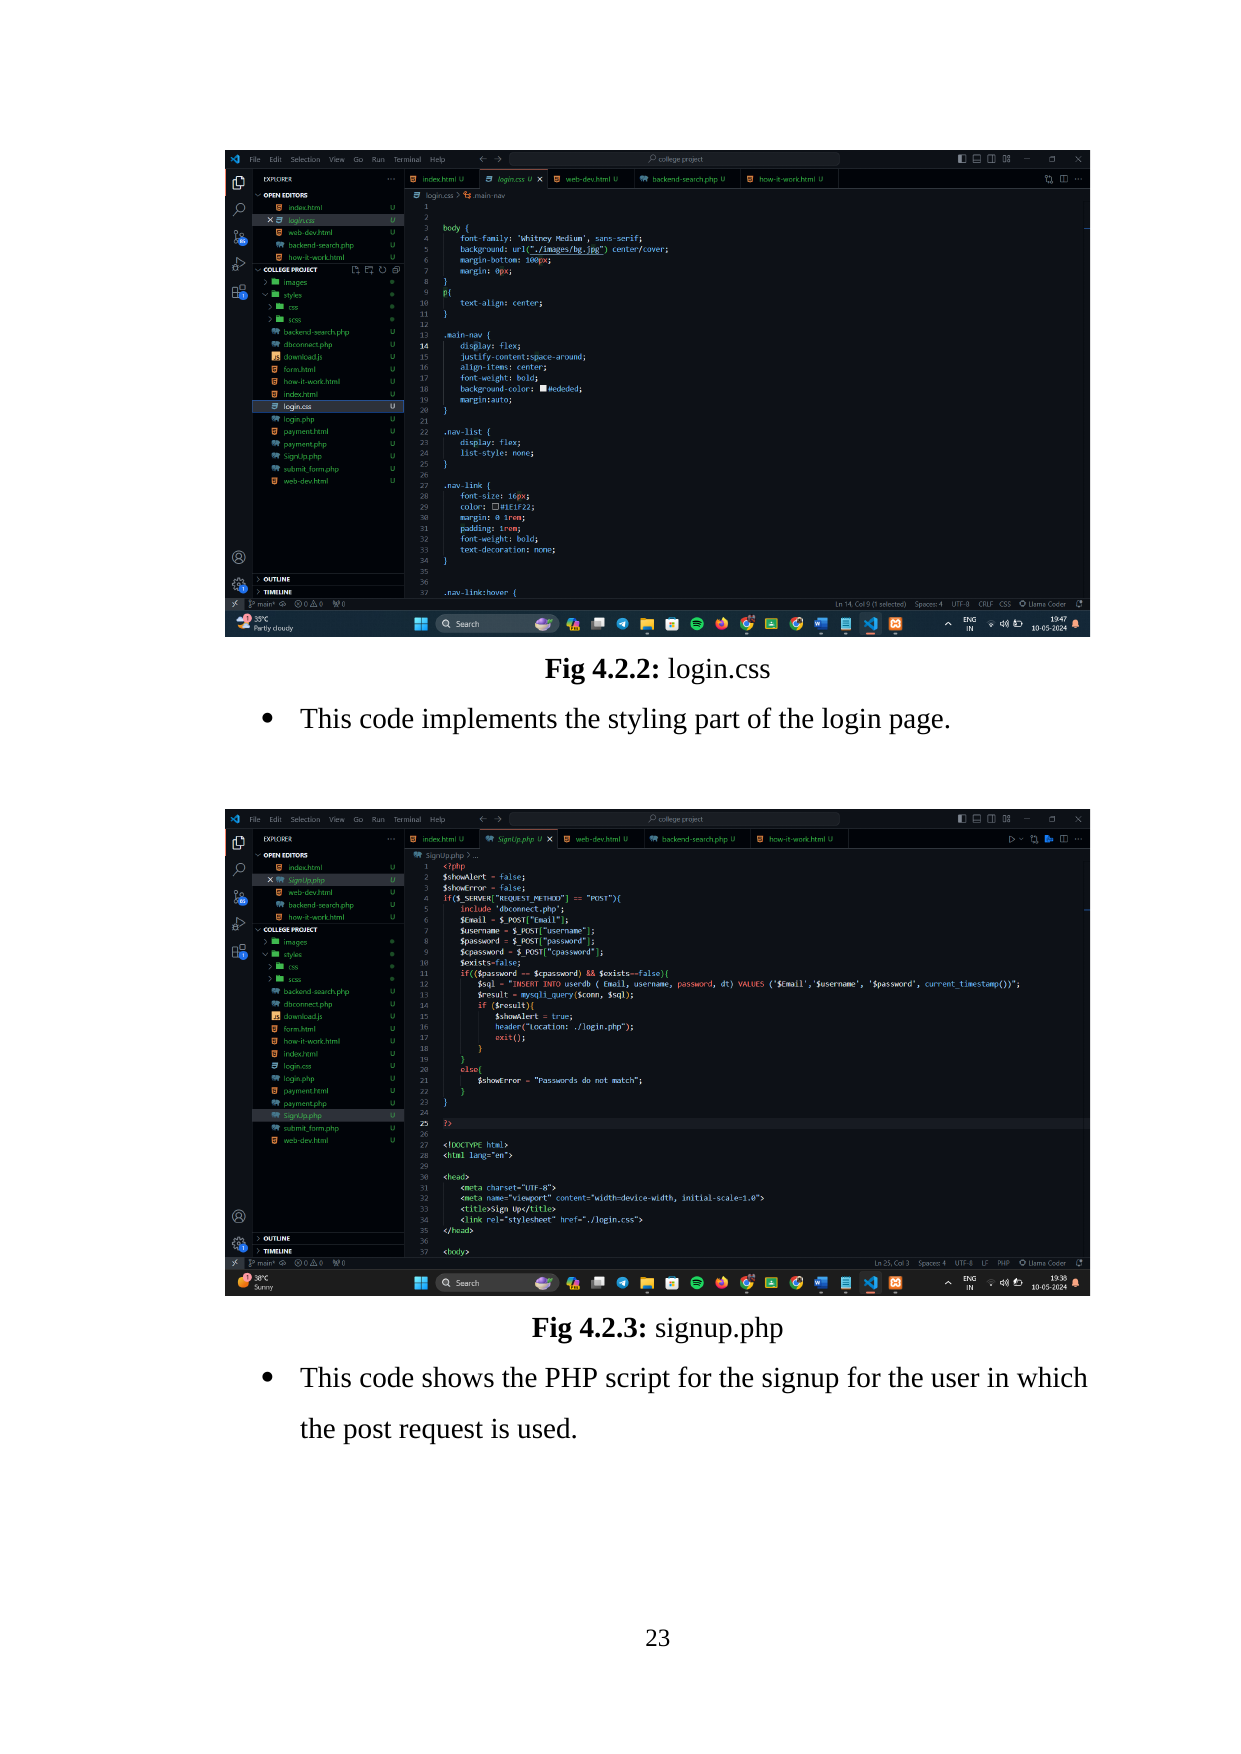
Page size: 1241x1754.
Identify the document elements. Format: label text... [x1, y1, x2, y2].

picture [225, 809, 1091, 1296]
list This code shows the PHP script for the signup for the user in which the post request is used. [262, 1361, 1090, 1444]
picture [225, 150, 1091, 637]
list This code implements the styling part of the login page. [262, 701, 1090, 735]
text Fig 4.2.3: signup.php [225, 1310, 1090, 1344]
text Fig 4.2.2: login.css [225, 651, 1090, 684]
